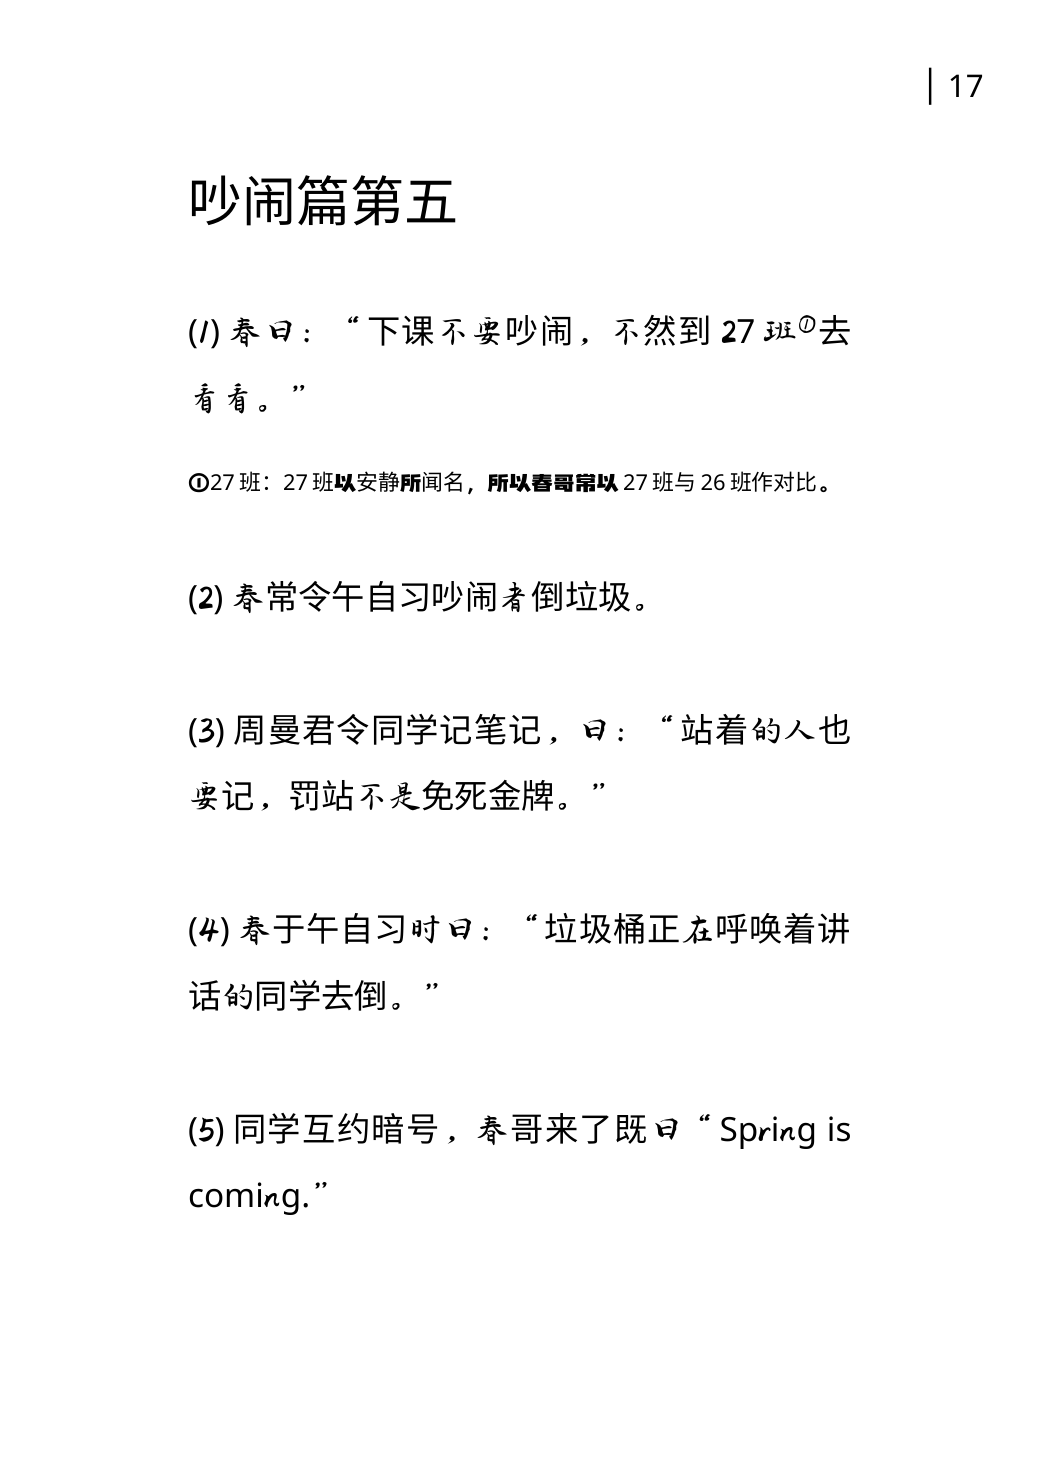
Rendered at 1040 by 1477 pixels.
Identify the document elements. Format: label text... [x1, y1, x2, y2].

list 春曰：“下课不要吵闹，不然到27班①去看看。” [188, 299, 852, 432]
list 春常令午自习吵闹者倒垃圾。 [188, 565, 852, 632]
list 周曼君令同学记笔记，曰：“站着的人也要记，罚站不是免死金牌。” [188, 698, 852, 831]
text 吵闹篇第五 [188, 166, 852, 233]
list 春于午自习时曰：“垃圾桶正在呼唤着讲话的同学去倒。” [188, 897, 852, 1030]
list 同学互约暗号，春哥来了既曰“Spring is coming.” [188, 1097, 852, 1230]
text ①27班：27班以安静所闻名，所以春哥常以27班与26班作对比。 [188, 466, 852, 499]
